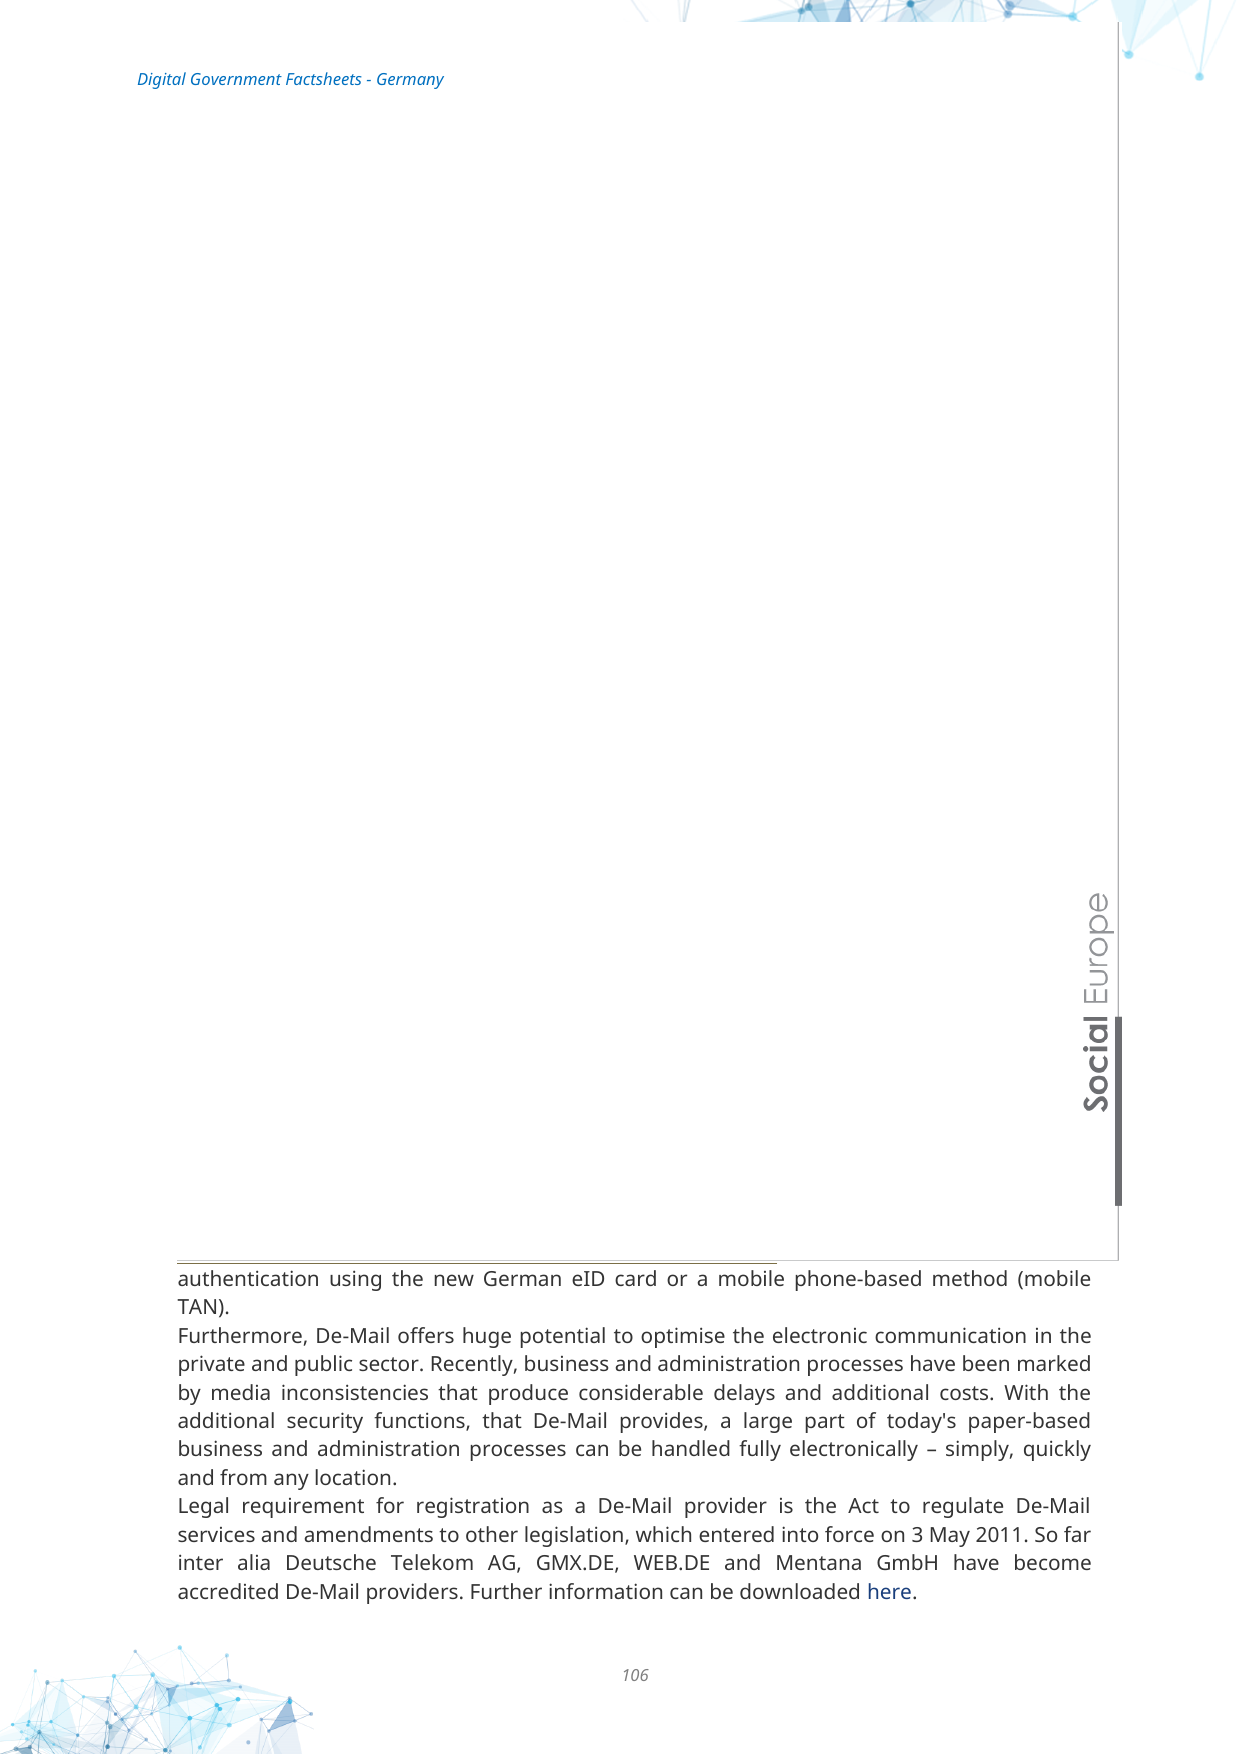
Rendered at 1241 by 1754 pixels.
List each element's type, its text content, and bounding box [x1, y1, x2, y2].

text Legal requirement for registration as a De-Mail provider is the Act to regulate De-Mail services and amendments to other legislation, which entered into force on 3 May 2011. So far inter alia Deutsche Telekom AG, GMX.DE, WEB.DE and Mentana GmbH have become accredited De-Mail providers. Further information can be downloaded here. [177, 1491, 1092, 1605]
picture [177, 22, 1122, 1261]
text Furthermore, De-Mail offers huge potential to optimise the electronic communication in the private and public sector. Recently, business and administration processes have been marked by media inconsistencies that produce considerable delays and additional costs. With the additional security functions, that De-Mail provides, a large part of today's paper-based business and administration processes can be handled fully electronically – simply, quickly and from any location. [177, 1321, 1092, 1491]
text De-Mails are encrypted during transport and can neither be intercepted nor manipulated. SPAM and Phishing are effectively prevented because the De-Mail sender can be clearly identified by secure initial identification and users are able to log on with two-factor-authentication using the new German eID card or a mobile phone-based method (mobile TAN). [177, 1264, 1092, 1321]
